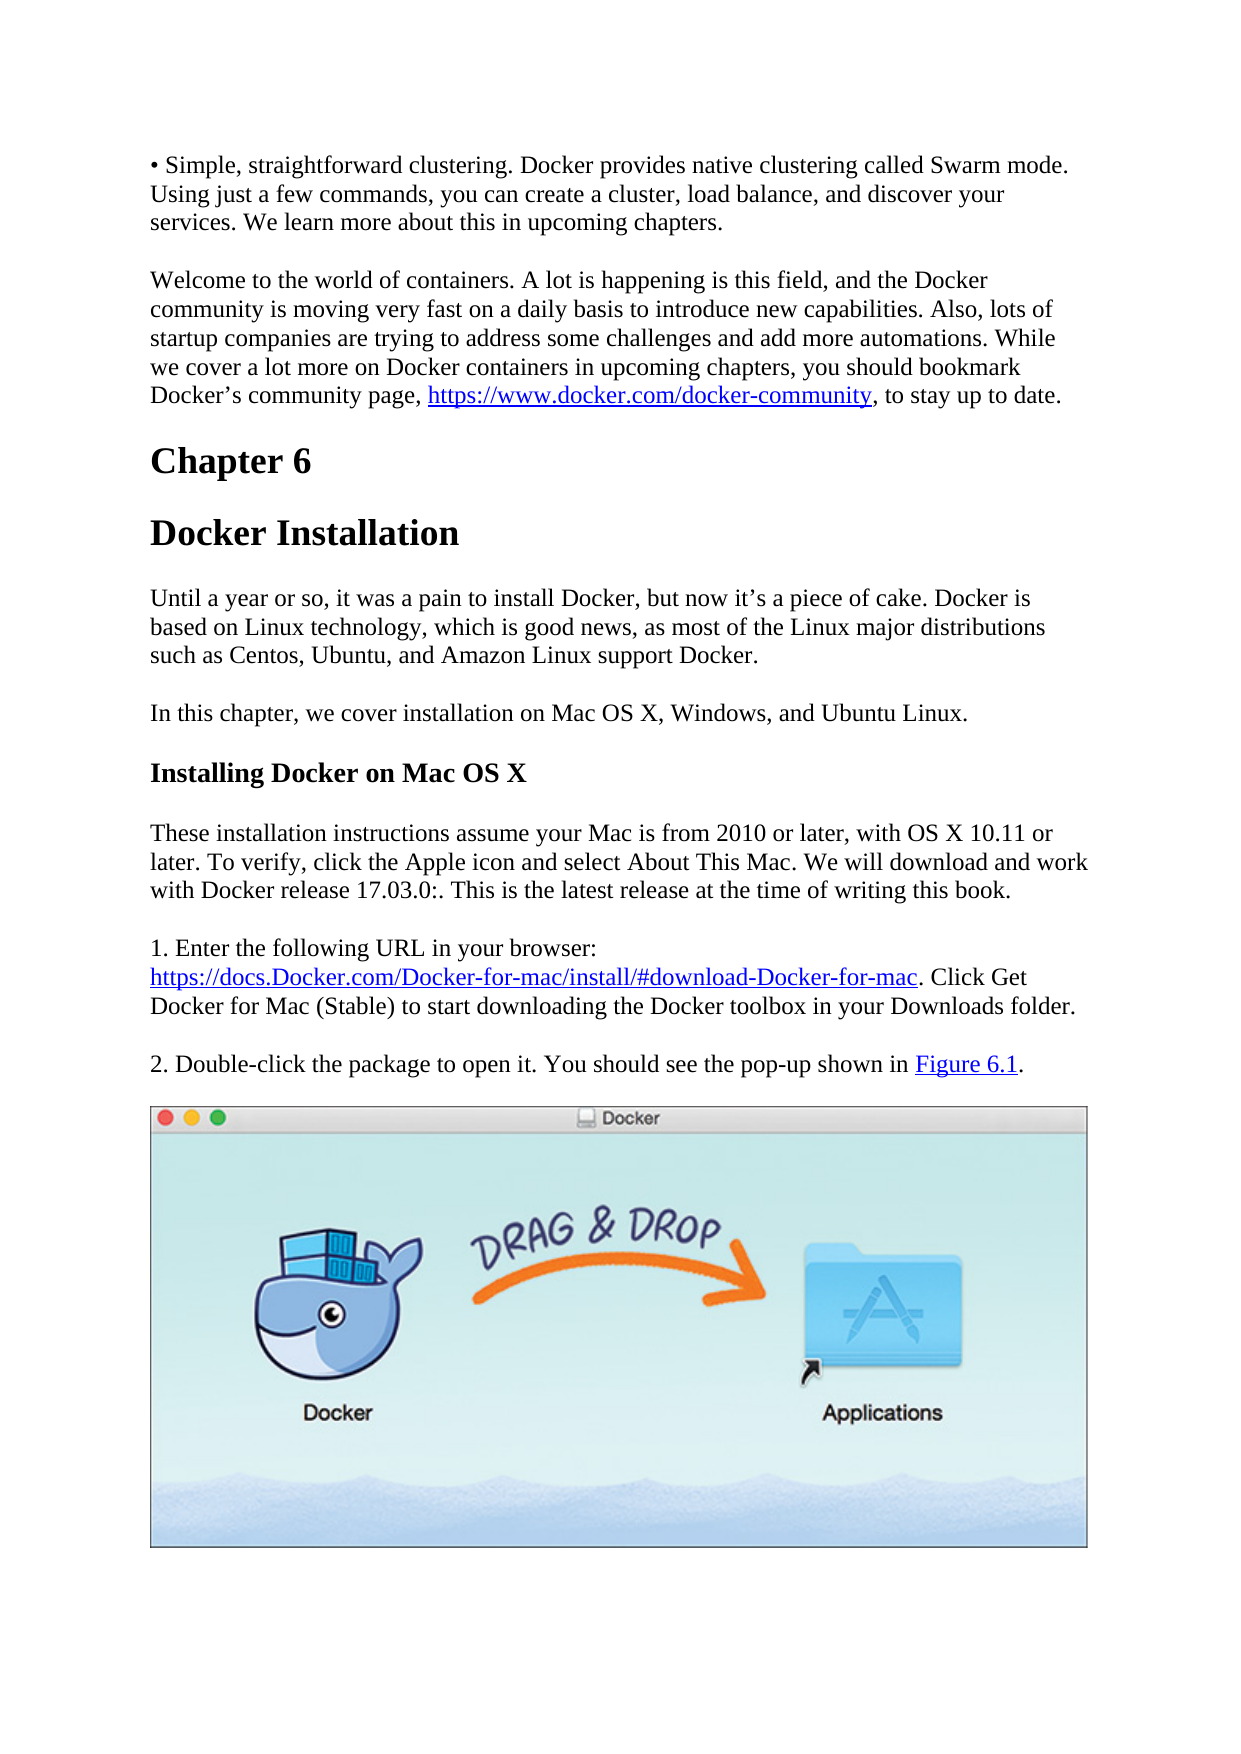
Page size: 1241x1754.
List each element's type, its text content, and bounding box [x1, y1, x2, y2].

subtitle Docker Installation [150, 511, 1090, 554]
text These installation instructions assume your Mac is from 2010 or later, with OS X 10.11 or later. To verify, click the Apple icon and select About This Mac. We will download and work with Docker release 17.03.0:. This is the latest release at the time of writing this book. [150, 818, 1090, 904]
text 2. Double-click the package to open it. You should see the pop-up shown in Figure 6.1. [150, 1049, 1090, 1077]
text 1. Enter the following URL in your browser: https://docs.Docker.com/Docker-for-mac/install/#download-Docker-for-mac. Click Get Docker for Mac (Stable) to start downloading the Docker toolbox in your Downloads folder. [150, 933, 1090, 1019]
subtitle Installing Docker on Mac OS X [150, 756, 1090, 789]
text Welcome to the world of containers. A lot is happening is this field, and the Docker community is moving very fast on a daily basis to introduce new capabilities. Also, lots of startup companies are trying to address some challenges and add more automations. While we cover a lot more on Docker containers in upcoming chapters, you should bookmark Docker’s community page, https://www.docker.com/docker-community, to stay up to date. [150, 265, 1090, 409]
text Until a year or so, it was a pain to install Docker, but now it’s a piece of cake. Docker is based on Linux technology, which is good news, as most of the Linux major distributions such as Centos, Ubuntu, and Amazon Linux support Docker. [150, 583, 1090, 669]
text In this chapter, we cover installation on Mac OS X, Windows, and Ubuntu Linux. [150, 698, 1090, 727]
text • Simple, straightforward clustering. Docker provides native clustering called Swarm mode. Using just a few commands, you can create a cluster, load balance, and discover your services. We learn more about this in upcoming chapters. [150, 150, 1090, 236]
subtitle Chapter 6 [150, 438, 1090, 481]
picture [150, 1106, 1088, 1548]
